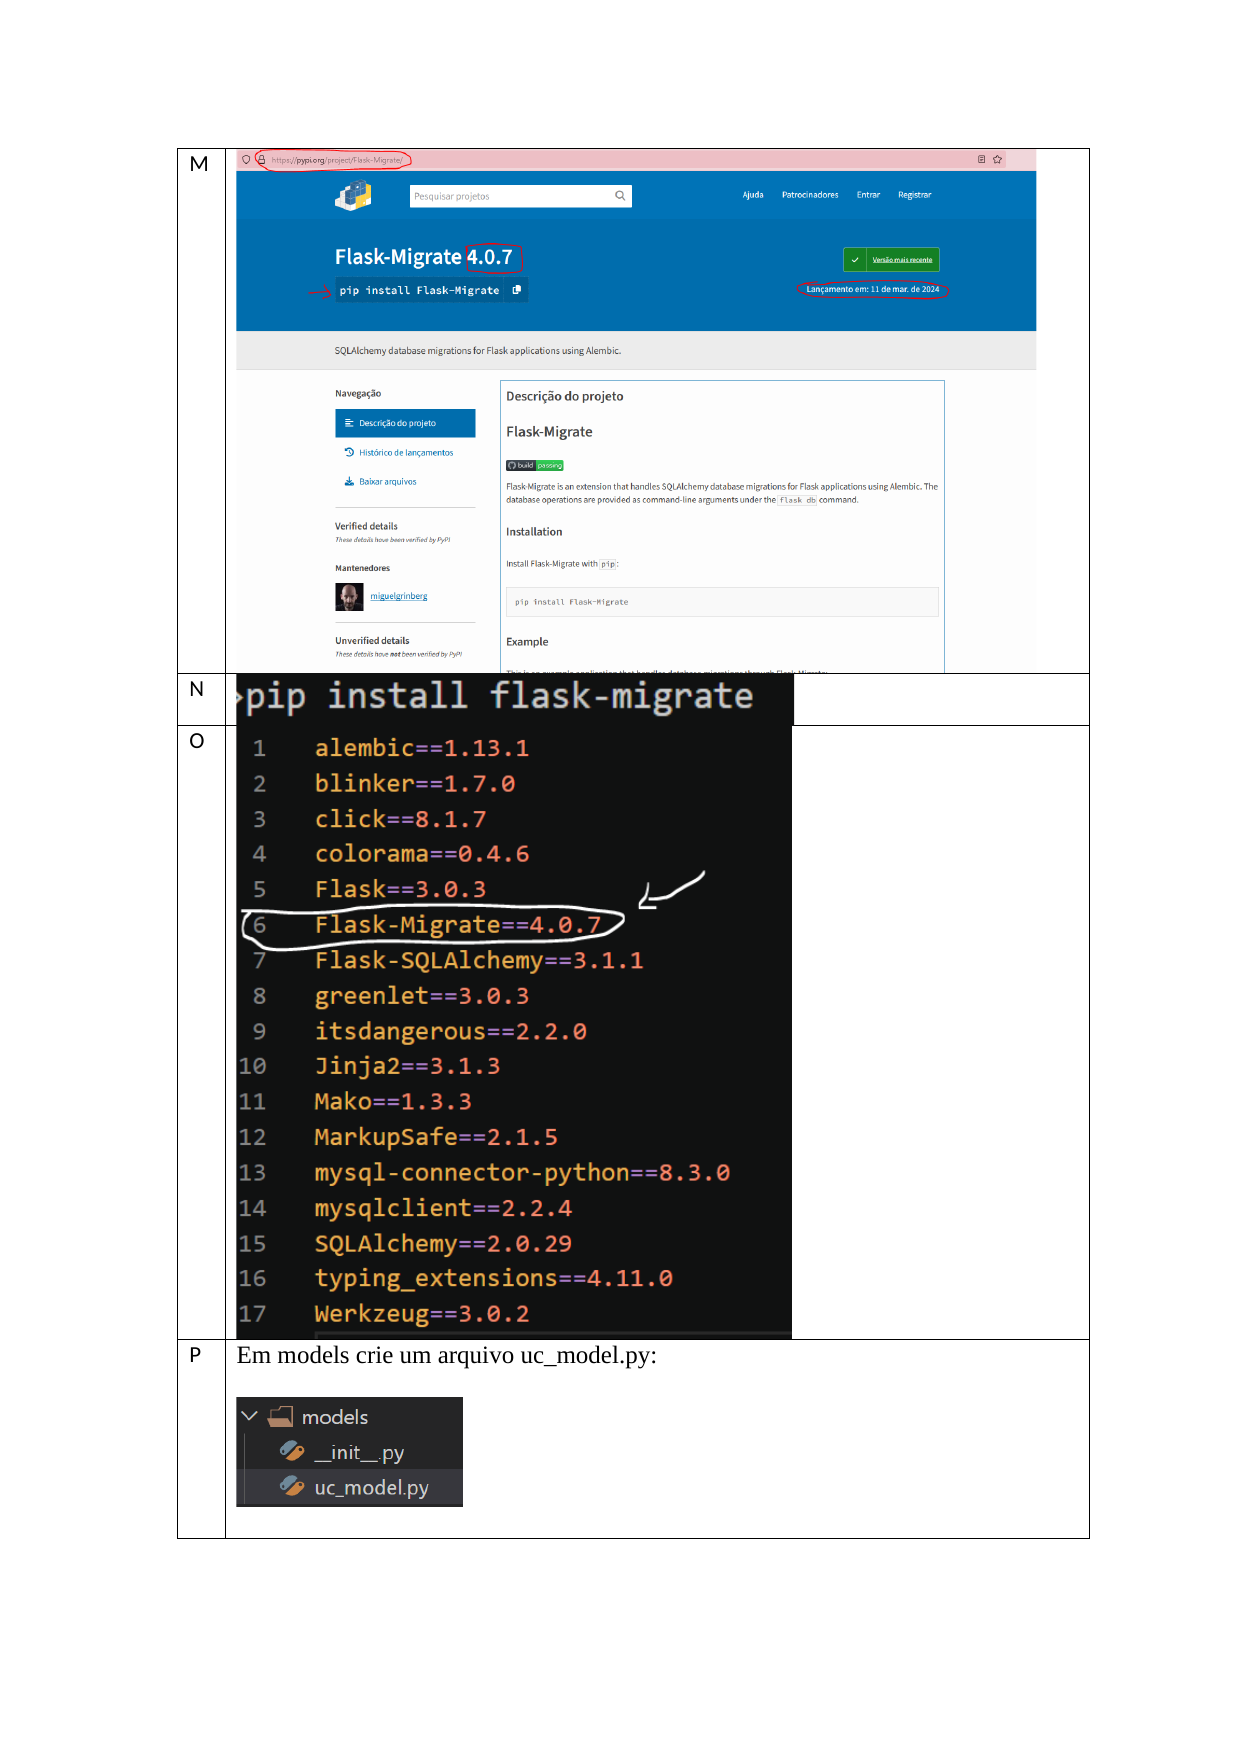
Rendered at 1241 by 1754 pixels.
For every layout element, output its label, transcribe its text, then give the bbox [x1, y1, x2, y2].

picture [236, 149, 1037, 1339]
table_cell [795, 674, 1089, 725]
table_cell [226, 149, 236, 673]
table_cell O [178, 726, 225, 1339]
table_cell [226, 674, 236, 725]
table_cell P [178, 1340, 225, 1537]
picture [236, 1397, 463, 1507]
table_cell N [178, 674, 225, 725]
table_cell Em models crie um arquivo uc_model.py: [226, 1340, 1089, 1537]
table_cell M [178, 149, 225, 673]
table_cell [1037, 149, 1089, 673]
table_cell [792, 726, 1089, 1339]
table_cell [226, 726, 236, 1339]
